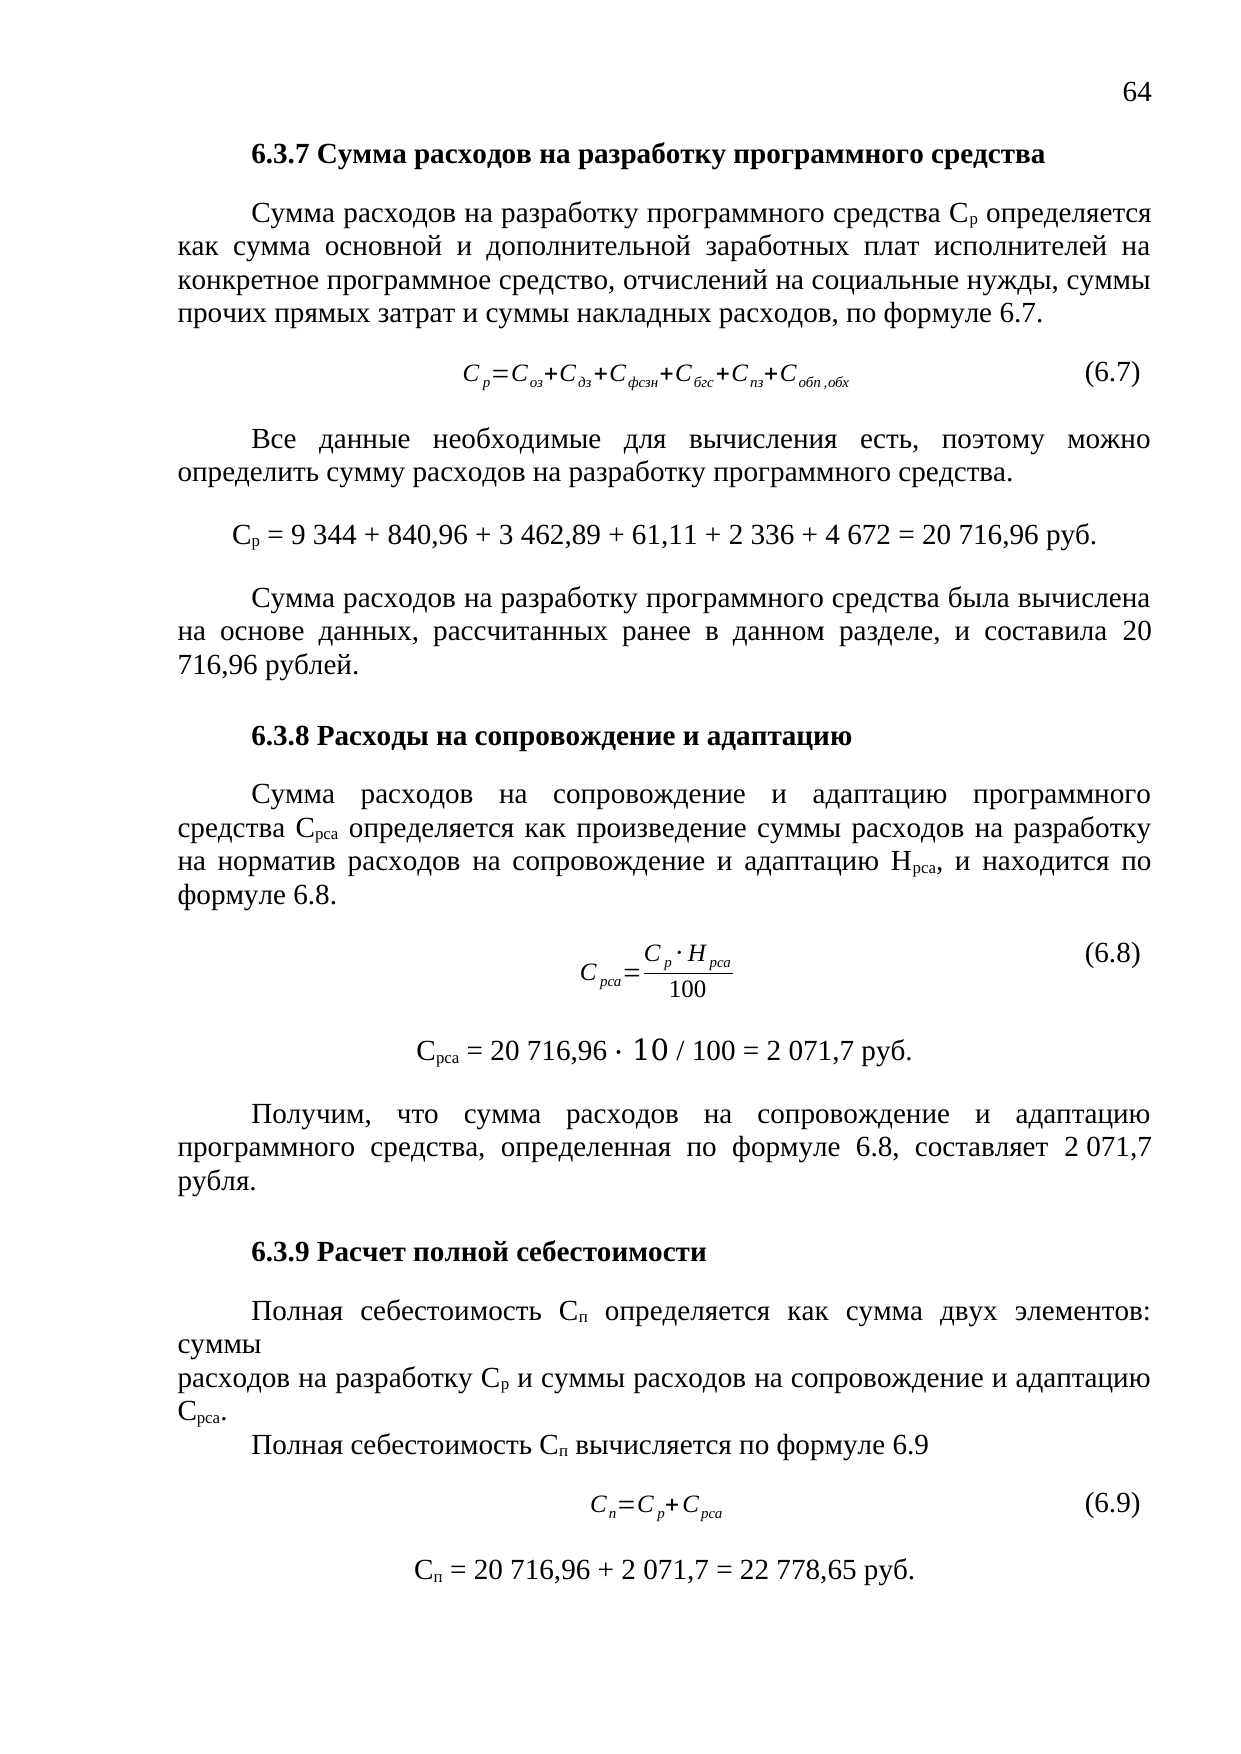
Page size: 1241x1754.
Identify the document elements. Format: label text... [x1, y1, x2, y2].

text Срса = 20 716,96 ⋅ 10 / 100 = 2 071,7 руб. [177, 1032, 1152, 1067]
text Получим, что сумма расходов на сопровождение и адаптацию программного средства, определенная по формуле 6.8, составляет 2 071,7 рубля. [177, 1096, 1152, 1197]
table_header (6.7) [1073, 329, 1152, 421]
text Ср = 9 344 + 840,96 + 3 462,89 + 61,11 + 2 336 + 4 672 = 20 716,96 руб. [177, 517, 1152, 551]
text Полная себестоимость Сп вычисляется по формуле 6.9 [177, 1427, 1152, 1460]
text Сп = 20 716,96 + 2 071,7 = 22 778,65 руб. [177, 1552, 1152, 1586]
text Расчет полной себестоимости [251, 1234, 1152, 1268]
text Расходы на сопровождение и адаптацию [251, 718, 1152, 751]
table_header (6.9) [1073, 1460, 1152, 1552]
table_header [177, 329, 1073, 421]
text Полная себестоимость Сп определяется как сумма двух элементов: суммы [177, 1293, 1152, 1360]
text Сумма расходов на сопровождение и адаптацию программного средства Срса определяется как произведение суммы расходов на разработку на норматив расходов на сопровождение и адаптацию Нрса, и находится по формуле 6.8. [177, 776, 1152, 911]
table_header (6.8) [1073, 911, 1152, 1032]
table_header [177, 911, 1073, 1032]
text Сумма расходов на разработку программного средства [251, 136, 1152, 170]
table_header [177, 1460, 1073, 1552]
text Все данные необходимые для вычисления есть, поэтому можно определить сумму расходов на разработку программного средства. [177, 421, 1152, 488]
text Сумма расходов на разработку программного средства Ср определяется как сумма основной и дополнительной заработных плат исполнителей на конкретное программное средство, отчислений на социальные нужды, суммы прочих прямых затрат и суммы накладных расходов, по формуле 6.7. [177, 195, 1152, 329]
text расходов на разработку Ср и суммы расходов на сопровождение и адаптацию Срса. [177, 1360, 1152, 1427]
text Сумма расходов на разработку программного средства была вычислена на основе данных, рассчитанных ранее в данном разделе, и составила 20 716,96 рублей. [177, 580, 1152, 680]
